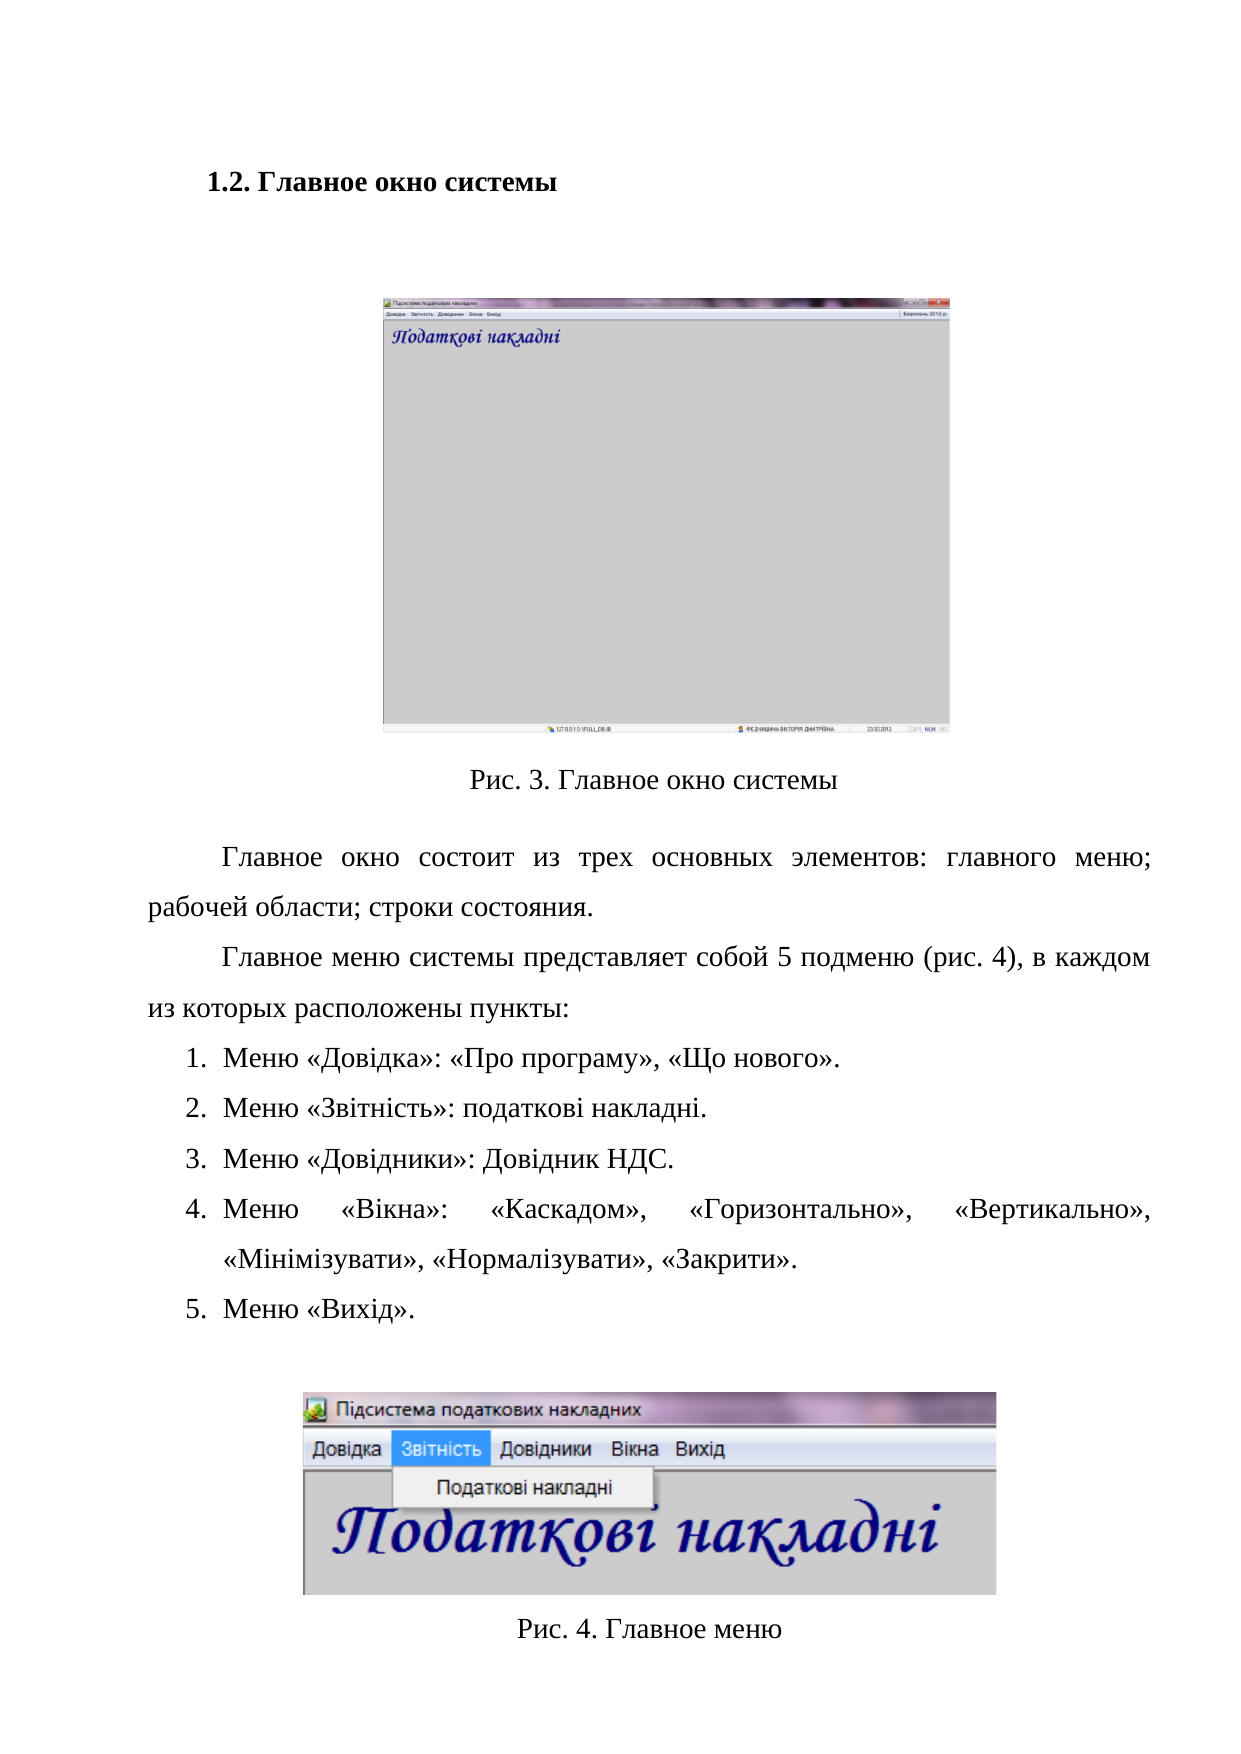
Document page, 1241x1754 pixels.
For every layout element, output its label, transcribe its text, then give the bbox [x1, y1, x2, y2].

picture [383, 298, 950, 733]
list Меню «Довідники»: Довідник НДС. [185, 1141, 1152, 1174]
list Меню «Вихід». [185, 1292, 1152, 1325]
text Главное окно состоит из трех основных элементов: главного меню; рабочей области; строки состояния. [148, 839, 1152, 923]
list Меню «Довідка»: «Про програму», «Що нового». [185, 1040, 1152, 1074]
text Рис. 4. Главное меню [148, 1611, 1152, 1645]
text Главное меню системы представляет собой 5 подменю (рис. 4), в каждом из которых расположены пункты: [148, 939, 1152, 1023]
subtitle 1.2. Главное окно системы [207, 164, 1152, 197]
list Меню «Вікна»: «Каскадом», «Горизонтально», «Вертикально», «Мінімізувати», «Нормалізувати», «Закрити». [185, 1191, 1152, 1275]
list Меню «Звітність»: податкові накладні. [185, 1090, 1152, 1124]
picture [302, 1392, 997, 1595]
